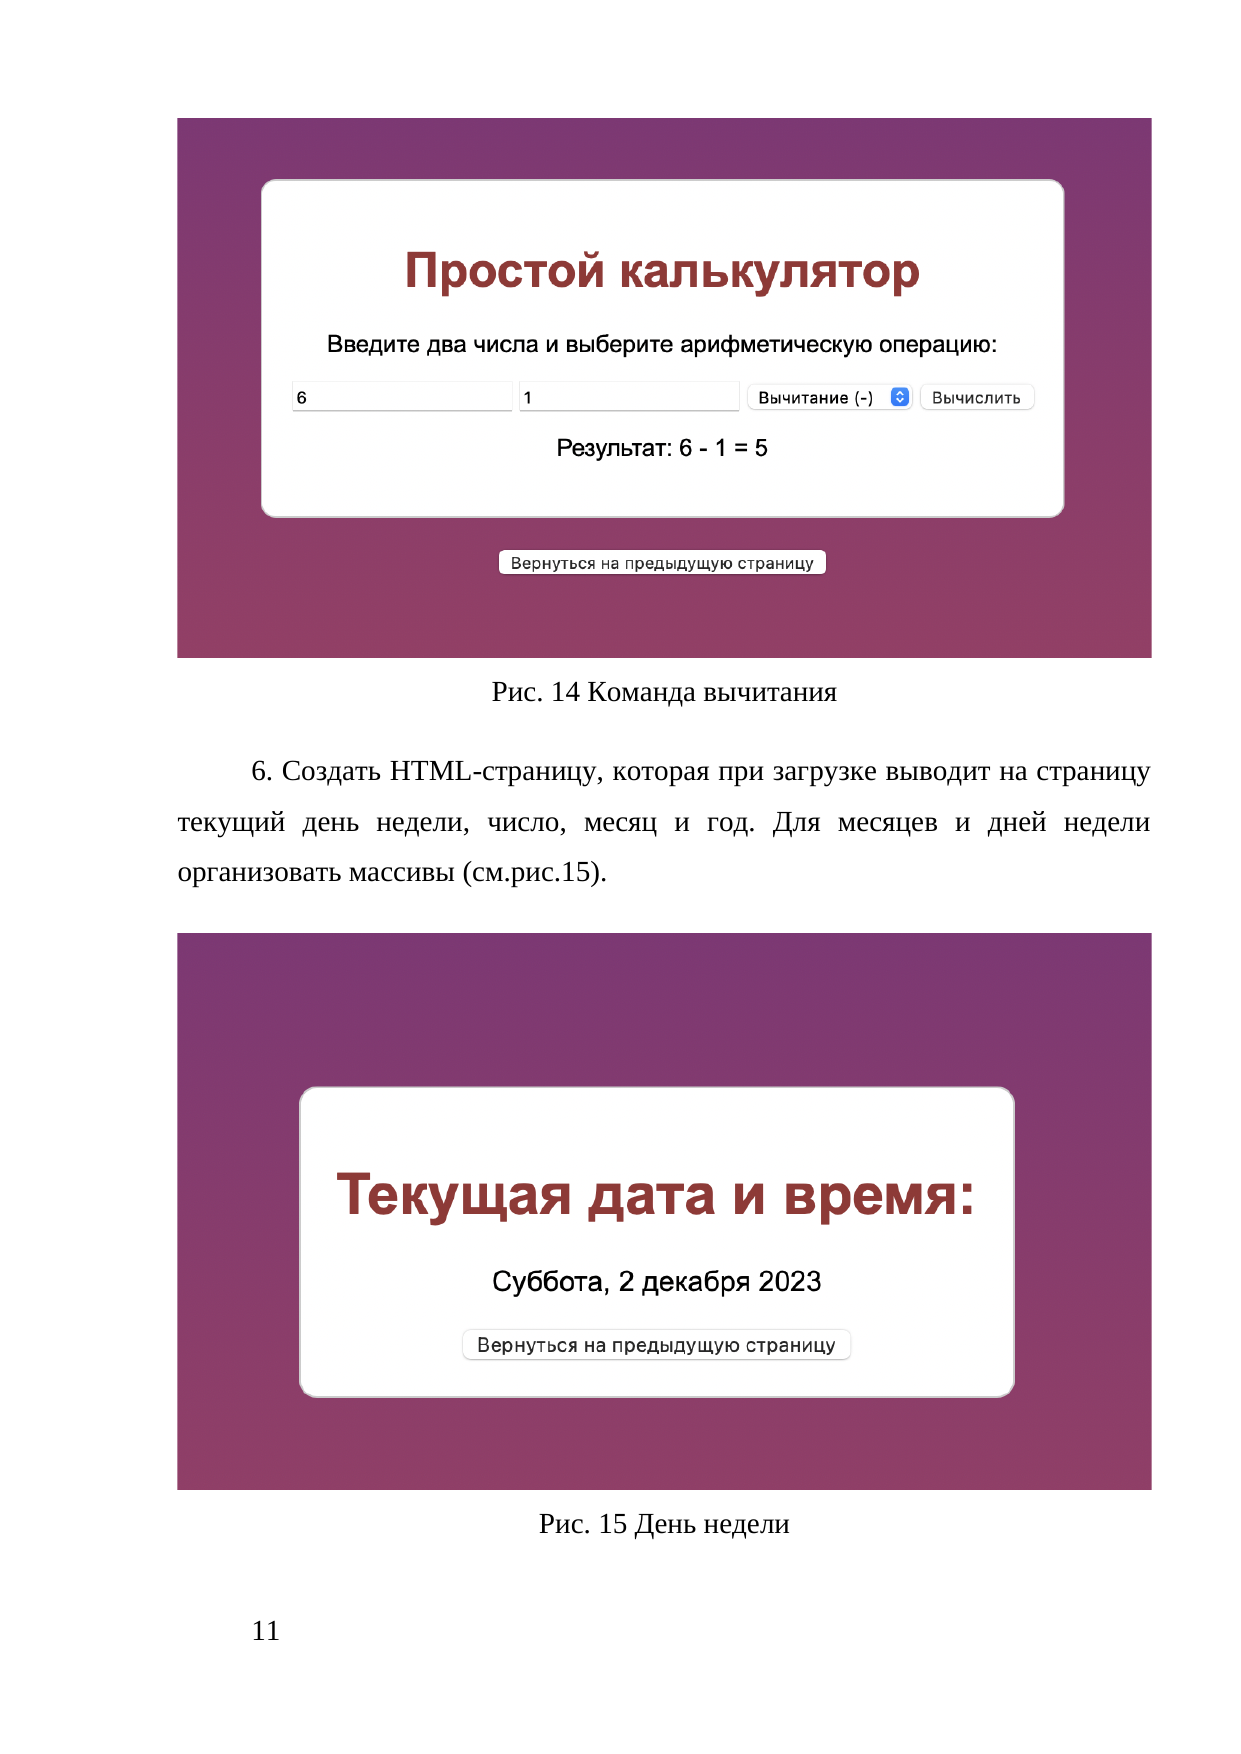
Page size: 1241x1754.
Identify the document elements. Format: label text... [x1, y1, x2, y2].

picture [177, 118, 1152, 658]
text Рис. 14 Команда вычитания [177, 674, 1152, 707]
text 6. Создать HTML-страницу, которая при загрузке выводит на страницу текущий день недели, число, месяц и год. Для месяцев и дней недели организовать массивы (см.рис.15). [177, 753, 1152, 888]
text Рис. 15 День недели [177, 1506, 1152, 1539]
picture [177, 933, 1152, 1490]
